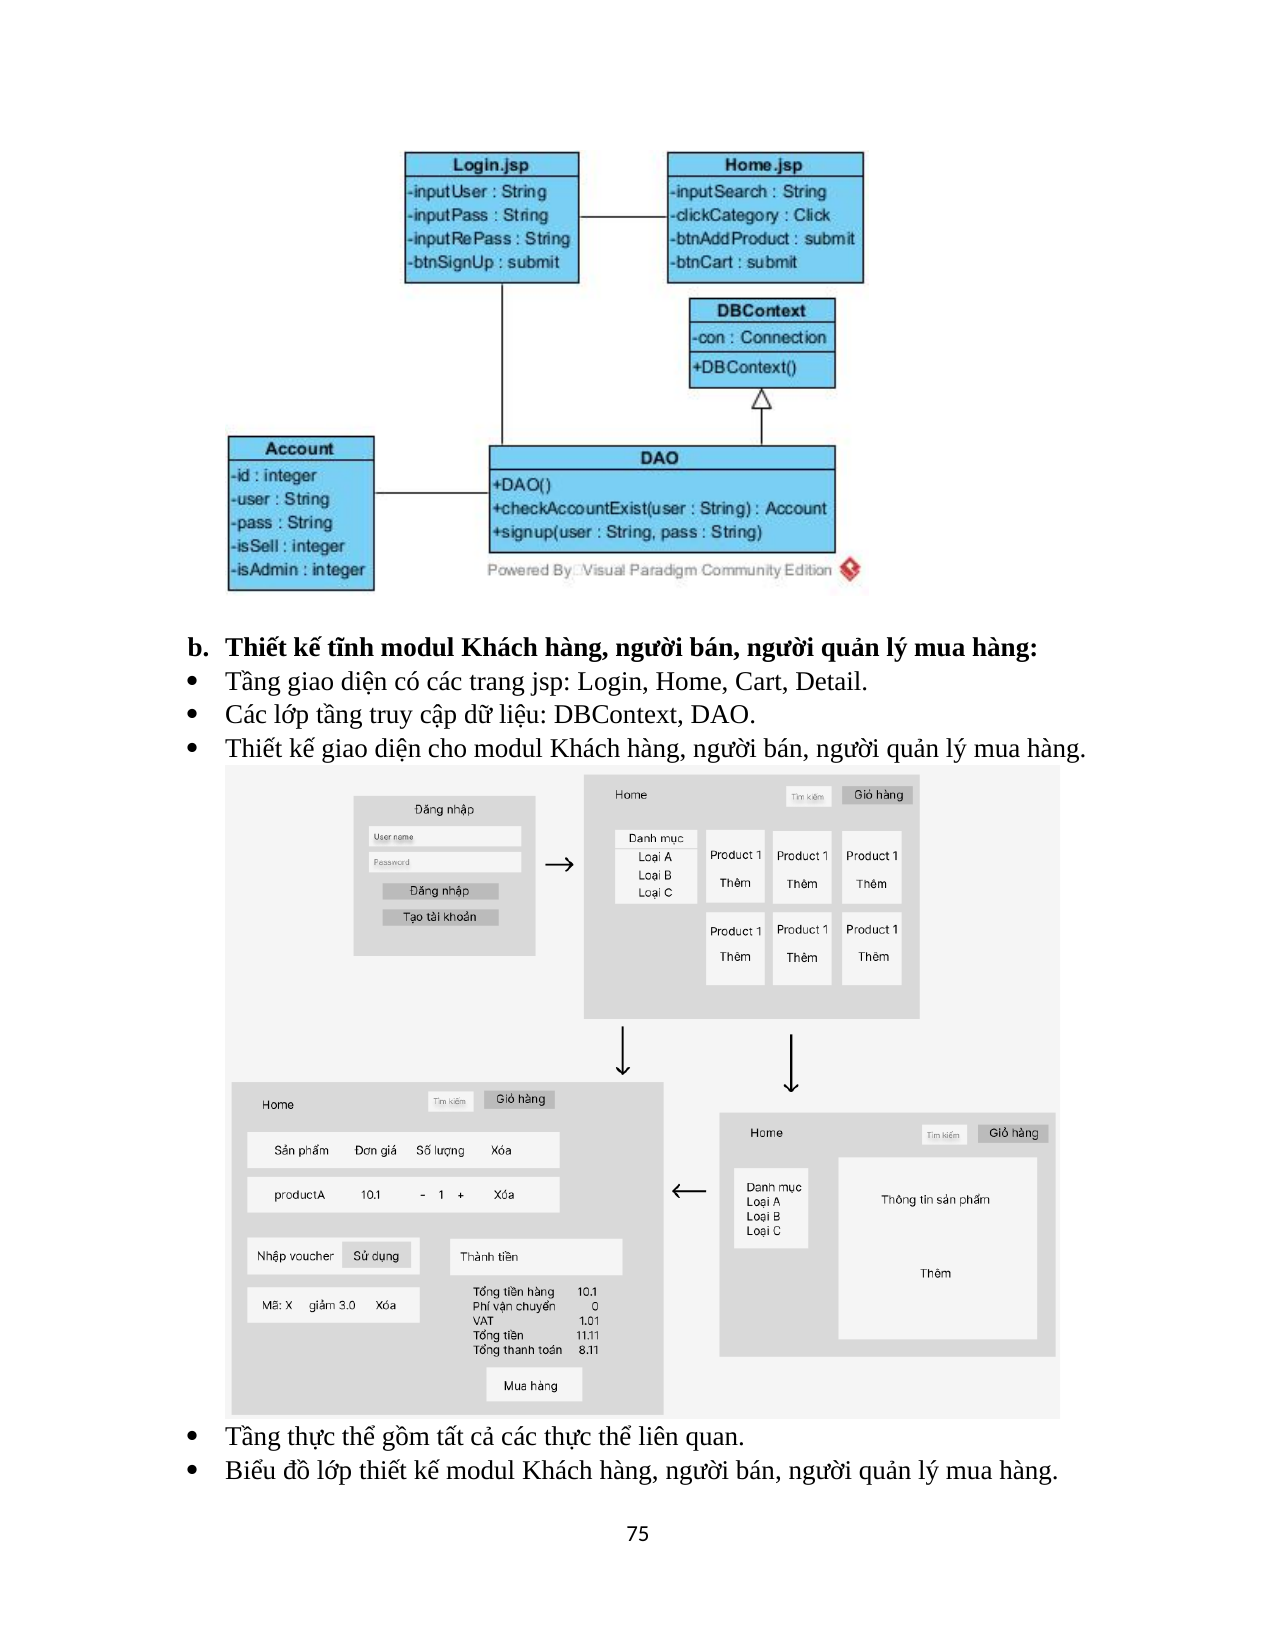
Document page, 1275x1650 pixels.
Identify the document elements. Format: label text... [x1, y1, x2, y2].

picture [225, 765, 1061, 1419]
list Biểu đồ lớp thiết kế modul Khách hàng, người bán, người quản lý mua hàng. [187, 1454, 1125, 1486]
list Tầng giao diện có các trang jsp: Login, Home, Cart, Detail. [187, 664, 1125, 696]
list Thiết kế tĩnh modul Khách hàng, người bán, người quản lý mua hàng: [187, 631, 1125, 662]
list Tầng thực thể gồm tất cả các thực thể liên quan. [187, 1421, 1125, 1452]
list Các lớp tầng truy cập dữ liệu: DBContext, DAO. [187, 698, 1125, 729]
picture [225, 150, 869, 596]
list Thiết kế giao diện cho modul Khách hàng, người bán, người quản lý mua hàng. [187, 732, 1125, 763]
